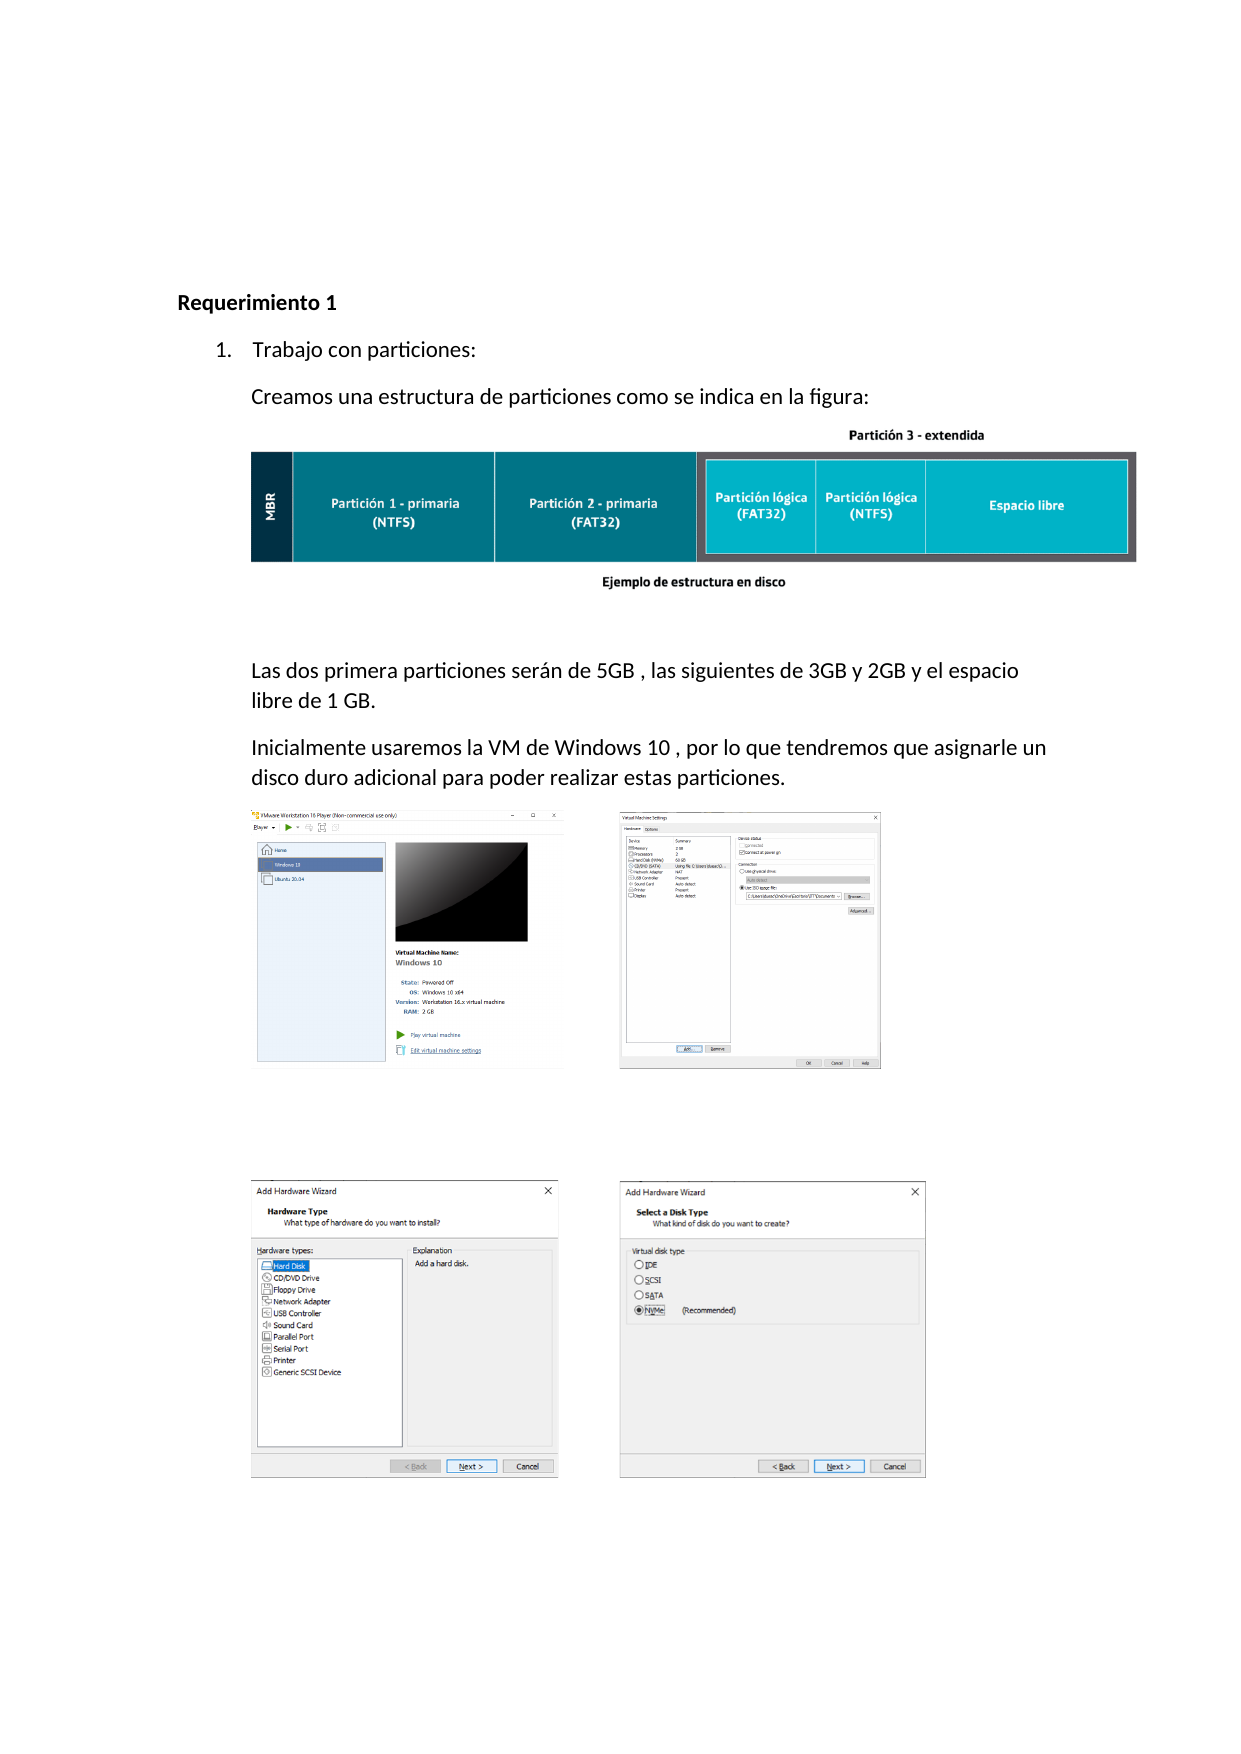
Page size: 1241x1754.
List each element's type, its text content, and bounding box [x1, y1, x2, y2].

picture [251, 810, 564, 1069]
picture [619, 1181, 926, 1478]
text Las dos primera particiones serán de 5GB , las siguientes de 3GB y 2GB y el espacio libre de 1 GB. [251, 656, 1063, 714]
text Inicialmente usaremos la VM de Windows 10 , por lo que tendremos que asignarle un disco duro adicional para poder realizar estas particiones. [251, 733, 1063, 791]
picture [266, 494, 275, 520]
text Creamos una estructura de particiones como se indica en la figura: [251, 382, 1063, 410]
list Trabajo con particiones: [215, 335, 1063, 363]
picture [251, 428, 1137, 591]
picture [619, 812, 881, 1069]
picture [251, 1180, 559, 1478]
text Requerimiento 1 [177, 288, 1063, 316]
